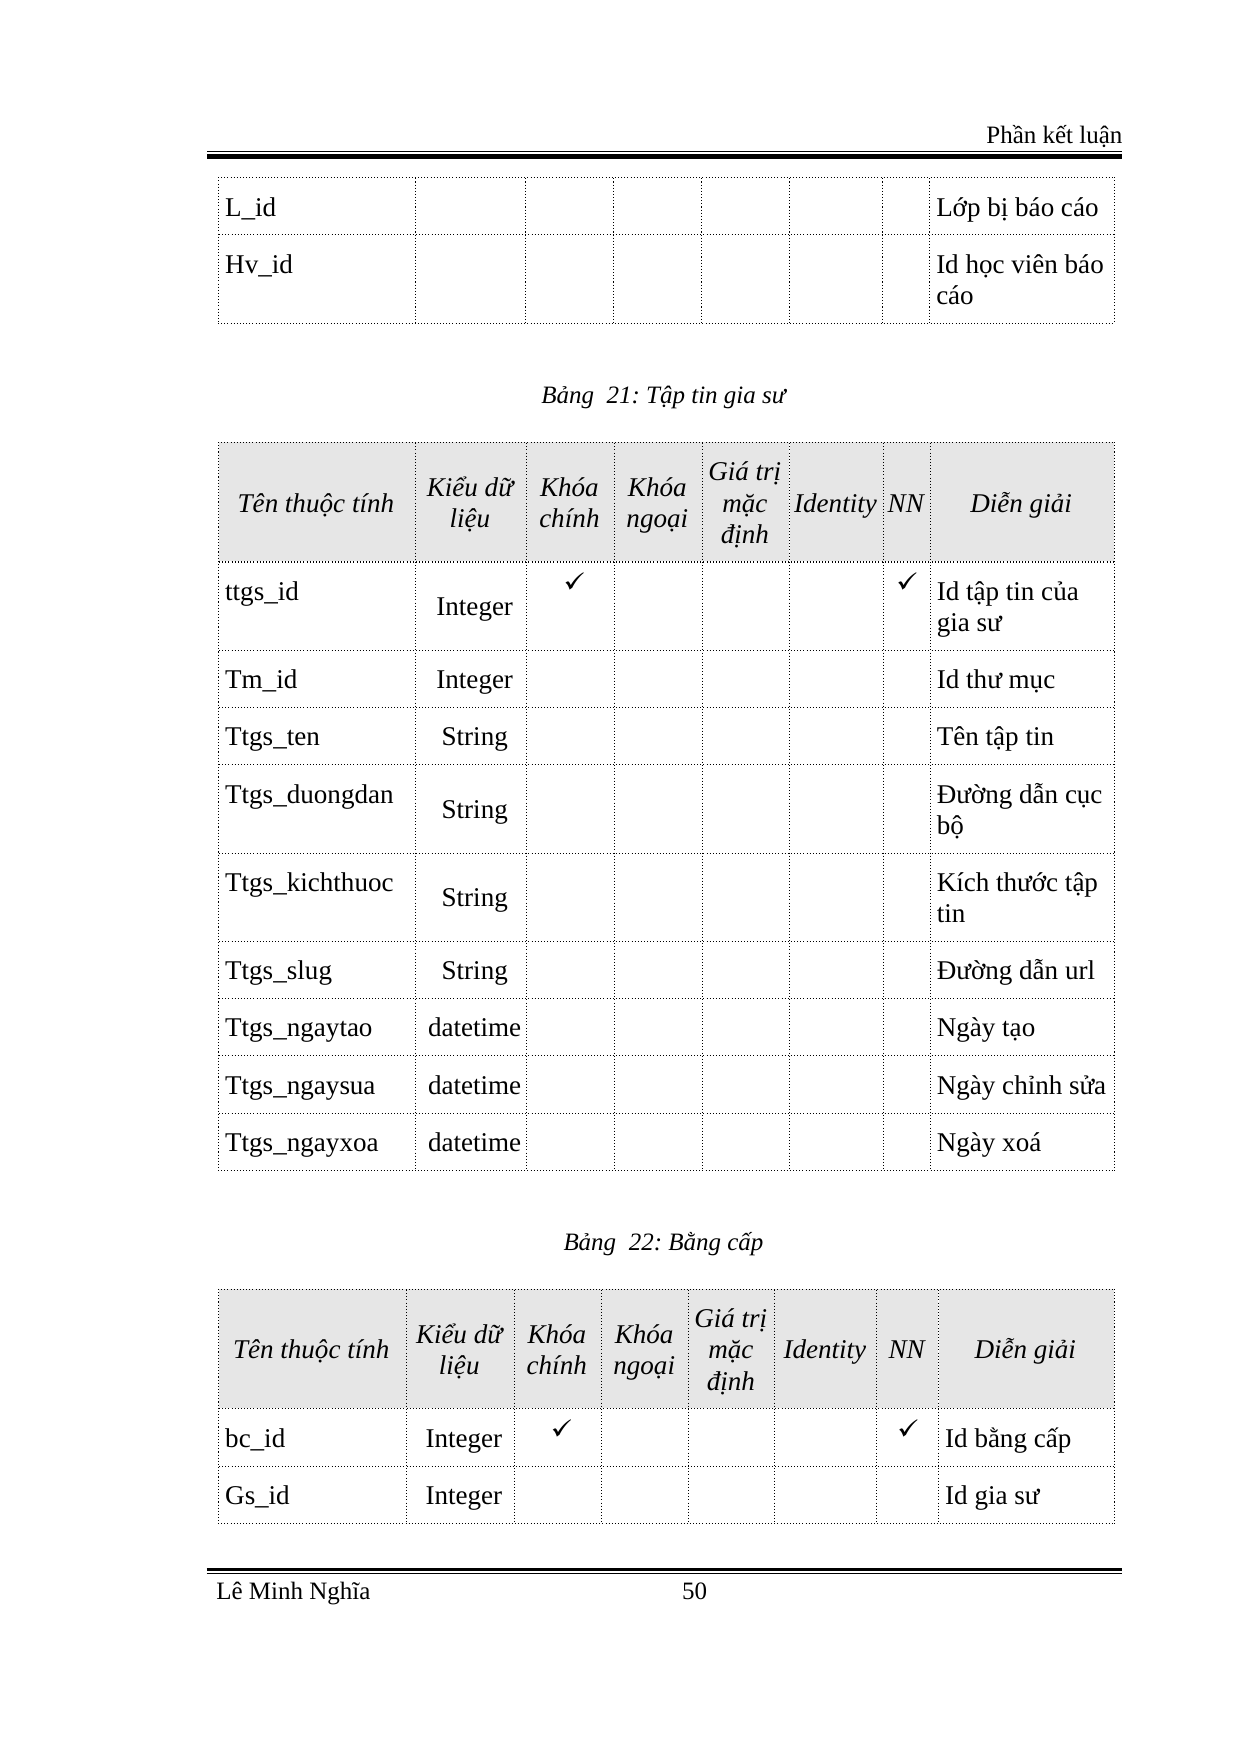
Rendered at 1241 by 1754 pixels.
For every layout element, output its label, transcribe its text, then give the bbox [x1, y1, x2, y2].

table_header NN [883, 442, 930, 561]
table_cell [514, 1408, 601, 1466]
table_cell String [415, 941, 526, 998]
table_cell [702, 998, 789, 1055]
table_cell [614, 561, 702, 650]
table_cell [689, 1466, 775, 1523]
table_cell [614, 1055, 702, 1112]
table_cell [614, 650, 702, 707]
table_cell [702, 561, 789, 650]
table_cell Integer [406, 1466, 514, 1523]
table_header Diễn giải [930, 442, 1114, 561]
table_cell Ttgs_duongdan [219, 764, 415, 852]
table_cell Kích thước tập tin [930, 853, 1114, 941]
text Bảng 21: Tập tin gia sư [207, 380, 1122, 409]
table_cell Id tập tin của gia sư [930, 561, 1114, 650]
table_cell Lớp bị báo cáo [930, 177, 1114, 234]
table_cell Gs_id [219, 1466, 406, 1523]
table_cell [614, 1113, 702, 1169]
table_cell [883, 650, 930, 707]
table_cell [790, 707, 883, 764]
table_cell [526, 234, 614, 323]
table_cell [883, 561, 930, 650]
table_cell [526, 561, 614, 650]
table_cell [526, 177, 614, 234]
table_cell ttgs_id [219, 561, 415, 650]
table_cell Ttgs_ten [219, 707, 415, 764]
table_cell Integer [415, 561, 526, 650]
table_cell [614, 707, 702, 764]
table_cell [614, 764, 702, 852]
table_cell [526, 1113, 614, 1169]
table_cell [526, 941, 614, 998]
table_cell Tên tập tin [930, 707, 1114, 764]
table_cell Ngày xoá [930, 1113, 1114, 1169]
table_cell datetime [415, 1055, 526, 1112]
table_cell datetime [415, 1113, 526, 1169]
table_header Khóa ngoại [601, 1289, 689, 1408]
table_cell [790, 1113, 883, 1169]
table_cell [614, 177, 702, 234]
table_cell [790, 561, 883, 650]
table_cell [702, 177, 789, 234]
table_cell [790, 998, 883, 1055]
table_cell [883, 177, 929, 234]
table_cell [775, 1466, 877, 1523]
table_cell [790, 650, 883, 707]
table_cell [614, 853, 702, 941]
table_cell Integer [415, 650, 526, 707]
table_cell [614, 941, 702, 998]
table_cell [601, 1466, 689, 1523]
table_cell [614, 998, 702, 1055]
table_cell [702, 1113, 789, 1169]
table_cell [790, 941, 883, 998]
table_cell [789, 177, 883, 234]
table_cell [689, 1408, 775, 1466]
table_cell [883, 1113, 930, 1169]
text Bảng 22: Bằng cấp [207, 1227, 1122, 1256]
table_cell [877, 1466, 938, 1523]
table_cell [877, 1408, 938, 1466]
table_cell L_id [219, 177, 415, 234]
table_cell [526, 764, 614, 852]
table_cell String [415, 764, 526, 852]
table_cell Id thư mục [930, 650, 1114, 707]
table_cell [883, 1055, 930, 1112]
table_cell Id học viên báo cáo [930, 234, 1114, 323]
table_cell [526, 650, 614, 707]
table_cell [702, 764, 789, 852]
table_cell [790, 853, 883, 941]
table_header Diễn giải [939, 1289, 1114, 1408]
table_cell [883, 853, 930, 941]
table_header Tên thuộc tính [219, 1289, 406, 1408]
table_cell Đường dẫn url [930, 941, 1114, 998]
table_cell Id gia sư [939, 1466, 1114, 1523]
table_cell [526, 707, 614, 764]
table_cell [526, 853, 614, 941]
table_cell Ttgs_ngaysua [219, 1055, 415, 1112]
table_cell [702, 650, 789, 707]
table_header Giá trị mặc định [702, 442, 789, 561]
table_cell [702, 853, 789, 941]
table_cell [601, 1408, 689, 1466]
table_cell [775, 1408, 877, 1466]
table_cell [514, 1466, 601, 1523]
table_cell [790, 1055, 883, 1112]
table_cell bc_id [219, 1408, 406, 1466]
table_cell Ngày chỉnh sửa [930, 1055, 1114, 1112]
table_cell [702, 234, 789, 323]
table_cell [702, 707, 789, 764]
table_cell Ttgs_ngaytao [219, 998, 415, 1055]
table_cell [415, 177, 526, 234]
table_header Identity [790, 442, 883, 561]
table_cell Ngày tạo [930, 998, 1114, 1055]
table_cell [415, 234, 526, 323]
table_cell Tm_id [219, 650, 415, 707]
table_header Khóa chính [526, 442, 614, 561]
table_header Kiểu dữ liệu [406, 1289, 514, 1408]
table_cell Ttgs_ngayxoa [219, 1113, 415, 1169]
table_cell [883, 941, 930, 998]
table_cell [883, 707, 930, 764]
table_cell [526, 1055, 614, 1112]
table_cell String [415, 853, 526, 941]
table_cell Ttgs_slug [219, 941, 415, 998]
table_header Giá trị mặc định [689, 1289, 775, 1408]
table_cell String [415, 707, 526, 764]
table_cell [790, 764, 883, 852]
table_cell [883, 234, 929, 323]
table_cell [614, 234, 702, 323]
table_header Identity [775, 1289, 877, 1408]
table_cell [789, 234, 883, 323]
table_header Khóa chính [514, 1289, 601, 1408]
table_header NN [877, 1289, 938, 1408]
table_cell Hv_id [219, 234, 415, 323]
table_cell [526, 998, 614, 1055]
table_cell Integer [406, 1408, 514, 1466]
table_cell [883, 764, 930, 852]
table_header Khóa ngoại [614, 442, 702, 561]
table_header Tên thuộc tính [219, 442, 415, 561]
table_cell datetime [415, 998, 526, 1055]
table_cell [883, 998, 930, 1055]
table_cell [702, 1055, 789, 1112]
table_cell Ttgs_kichthuoc [219, 853, 415, 941]
table_header Kiểu dữ liệu [415, 442, 526, 561]
table_cell Đường dẫn cục bộ [930, 764, 1114, 852]
table_cell Id bằng cấp [939, 1408, 1114, 1466]
table_cell [702, 941, 789, 998]
